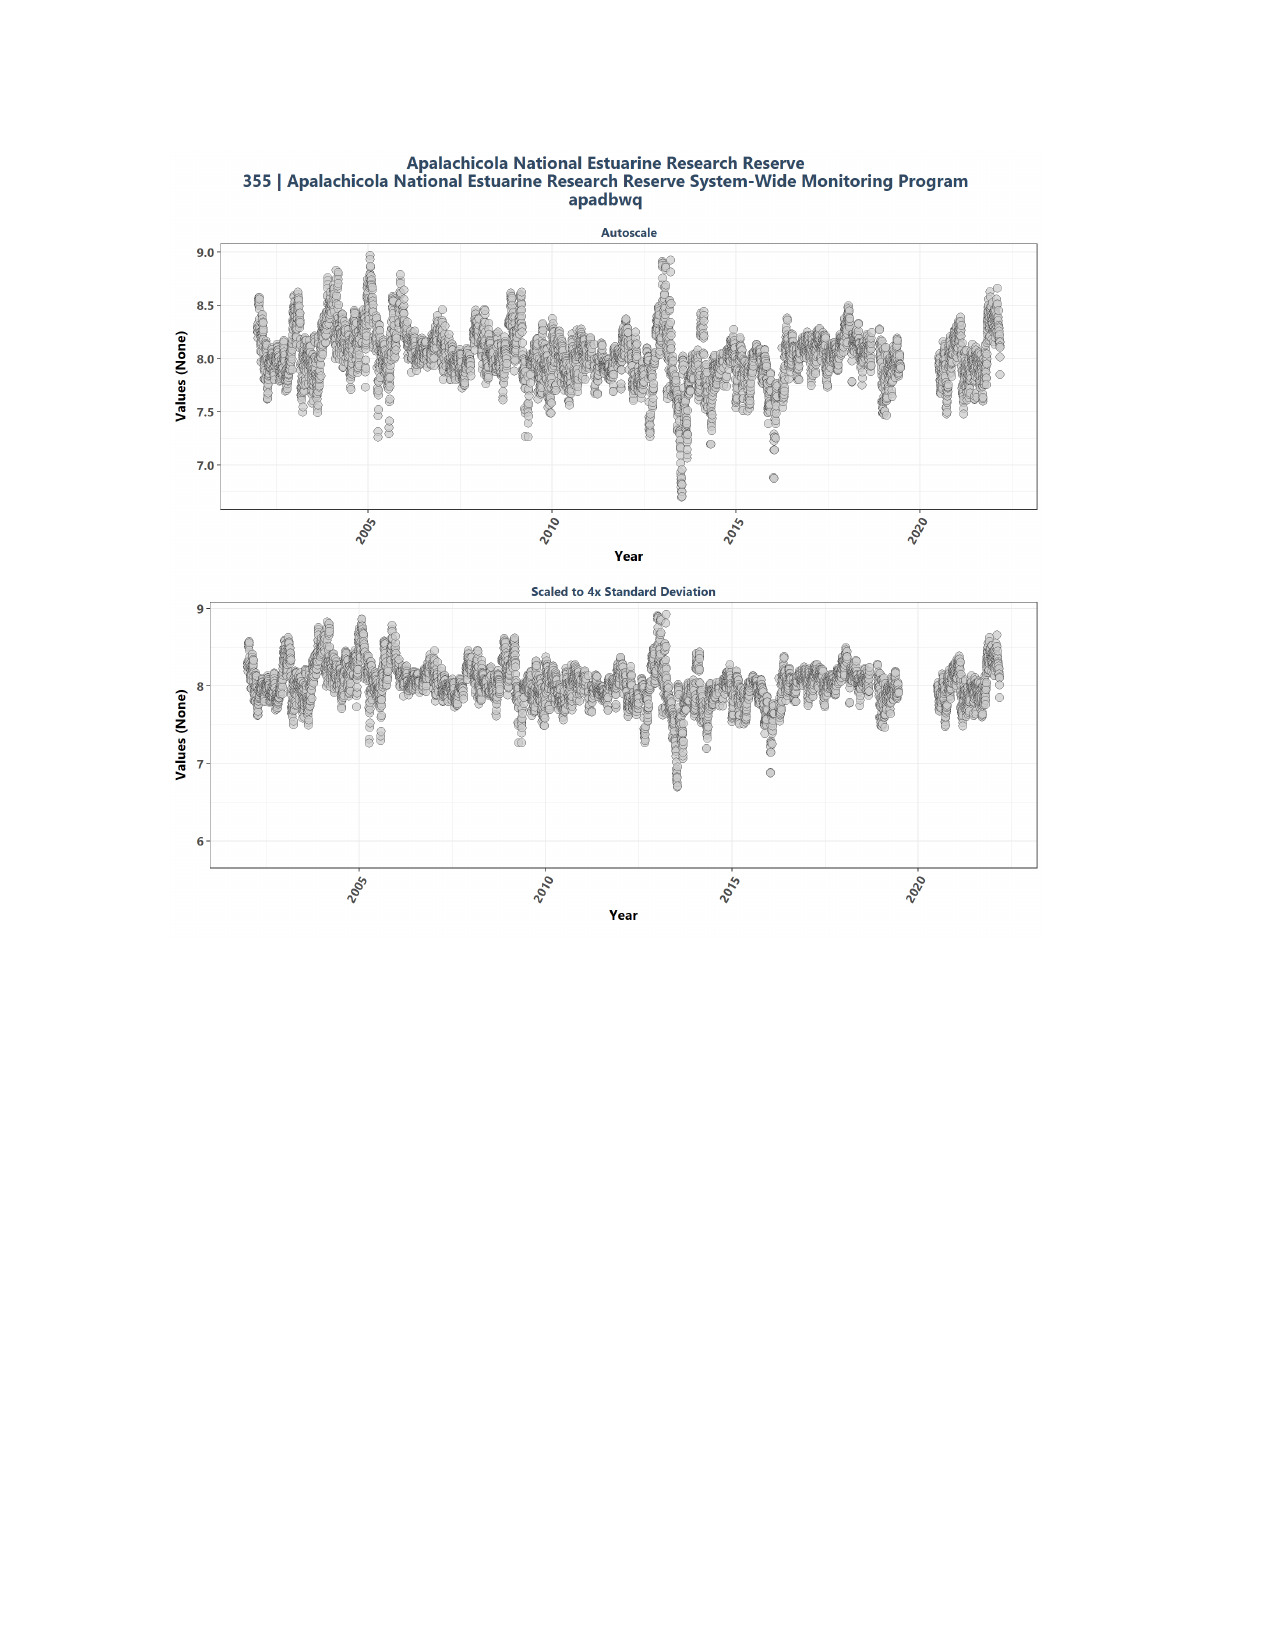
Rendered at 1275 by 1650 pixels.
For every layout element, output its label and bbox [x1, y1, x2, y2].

picture [168, 150, 1044, 938]
